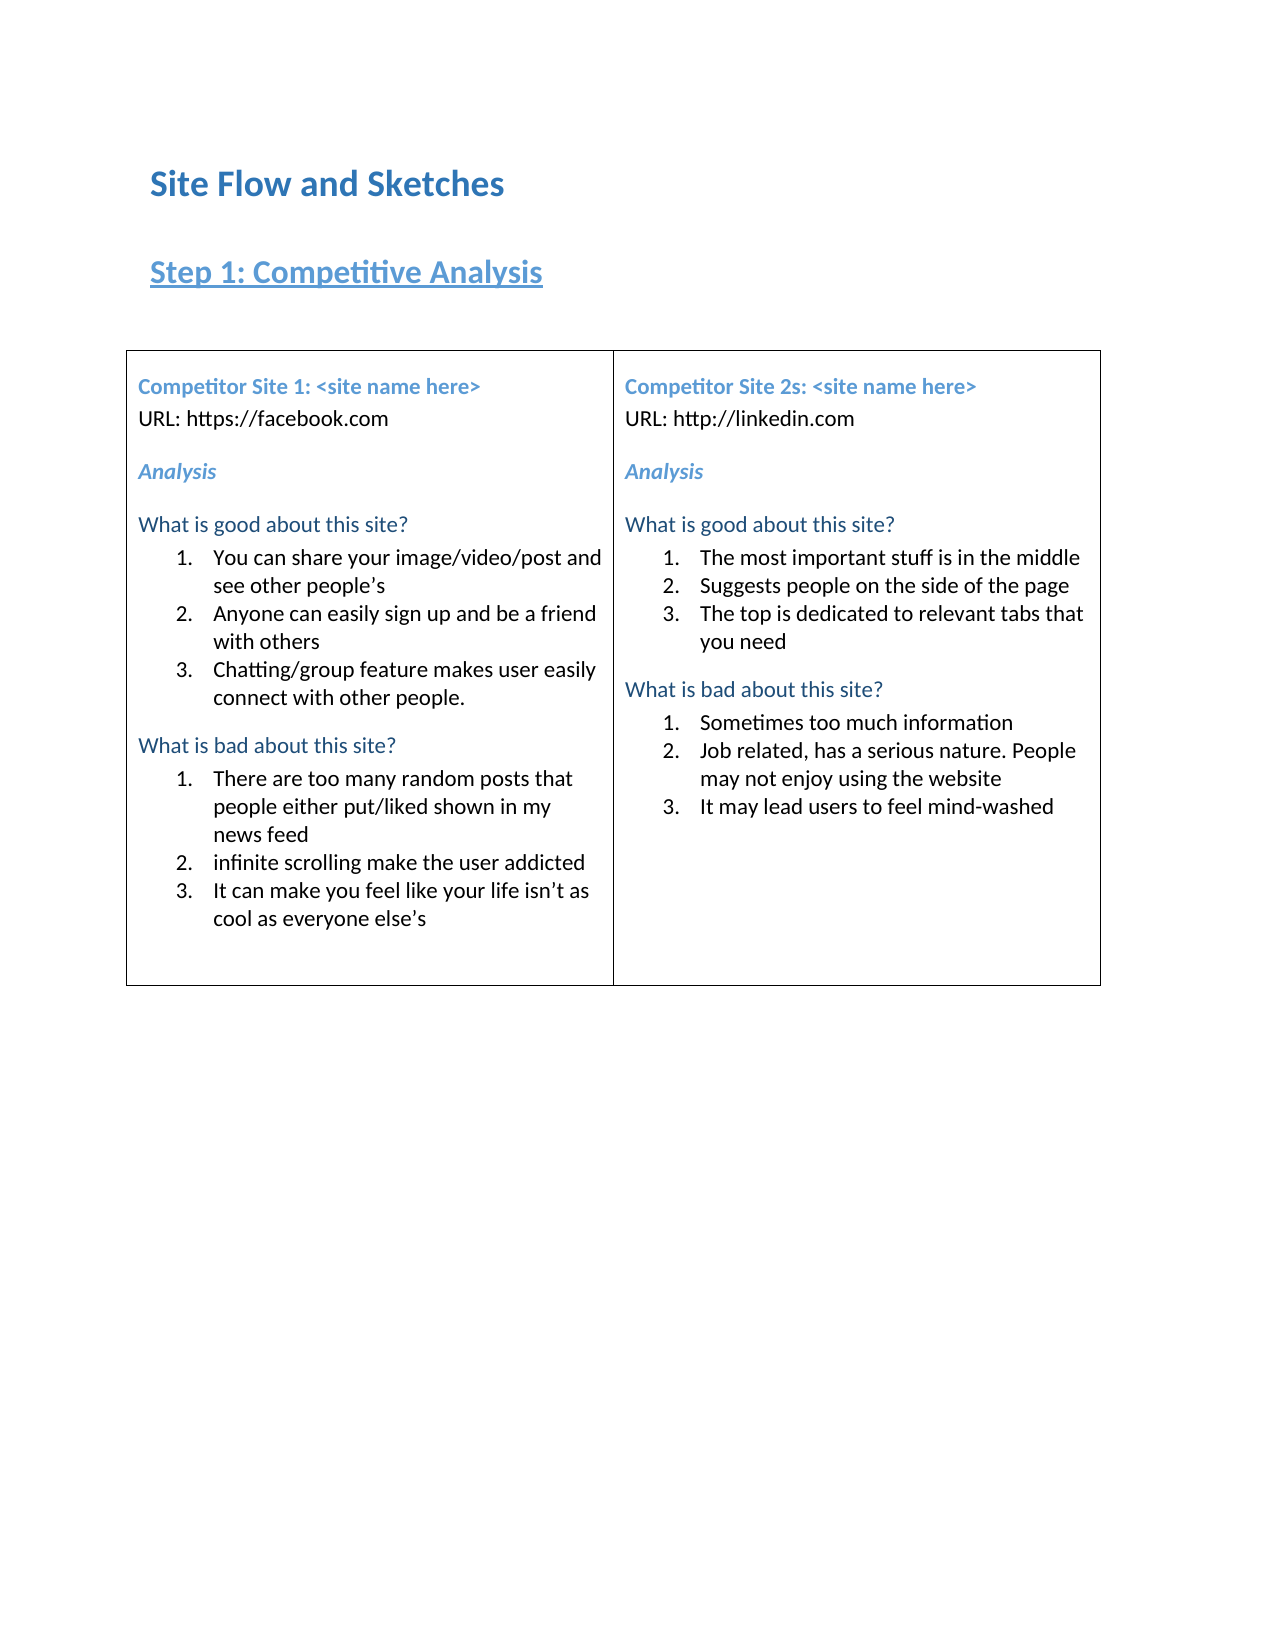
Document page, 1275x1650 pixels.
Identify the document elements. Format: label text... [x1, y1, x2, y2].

table_header Competitor Site 1: <site name here> URL: https://facebook.com Analysis What is good about this site? You can share your image/video/post and see other people’s Anyone can easily sign up and be a friend with others Chatting/group feature makes user easily connect with other people. What is bad about this site? There are too many random posts that people either put/liked shown in my news feed infinite scrolling make the user addicted It can make you feel like your life isn’t as cool as everyone else’s [127, 351, 613, 985]
table_header Competitor Site 2s: <site name here> URL: http://linkedin.com Analysis What is good about this site? The most important stuff is in the middle Suggests people on the side of the page The top is dedicated to relevant tabs that you need What is bad about this site? Sometimes too much information Job related, has a serious nature. People may not enjoy using the website It may lead users to feel mind-washed [614, 351, 1100, 985]
subtitle Step 1: Competitive Analysis [150, 251, 1125, 291]
subtitle Site Flow and Sketches [150, 160, 1125, 206]
